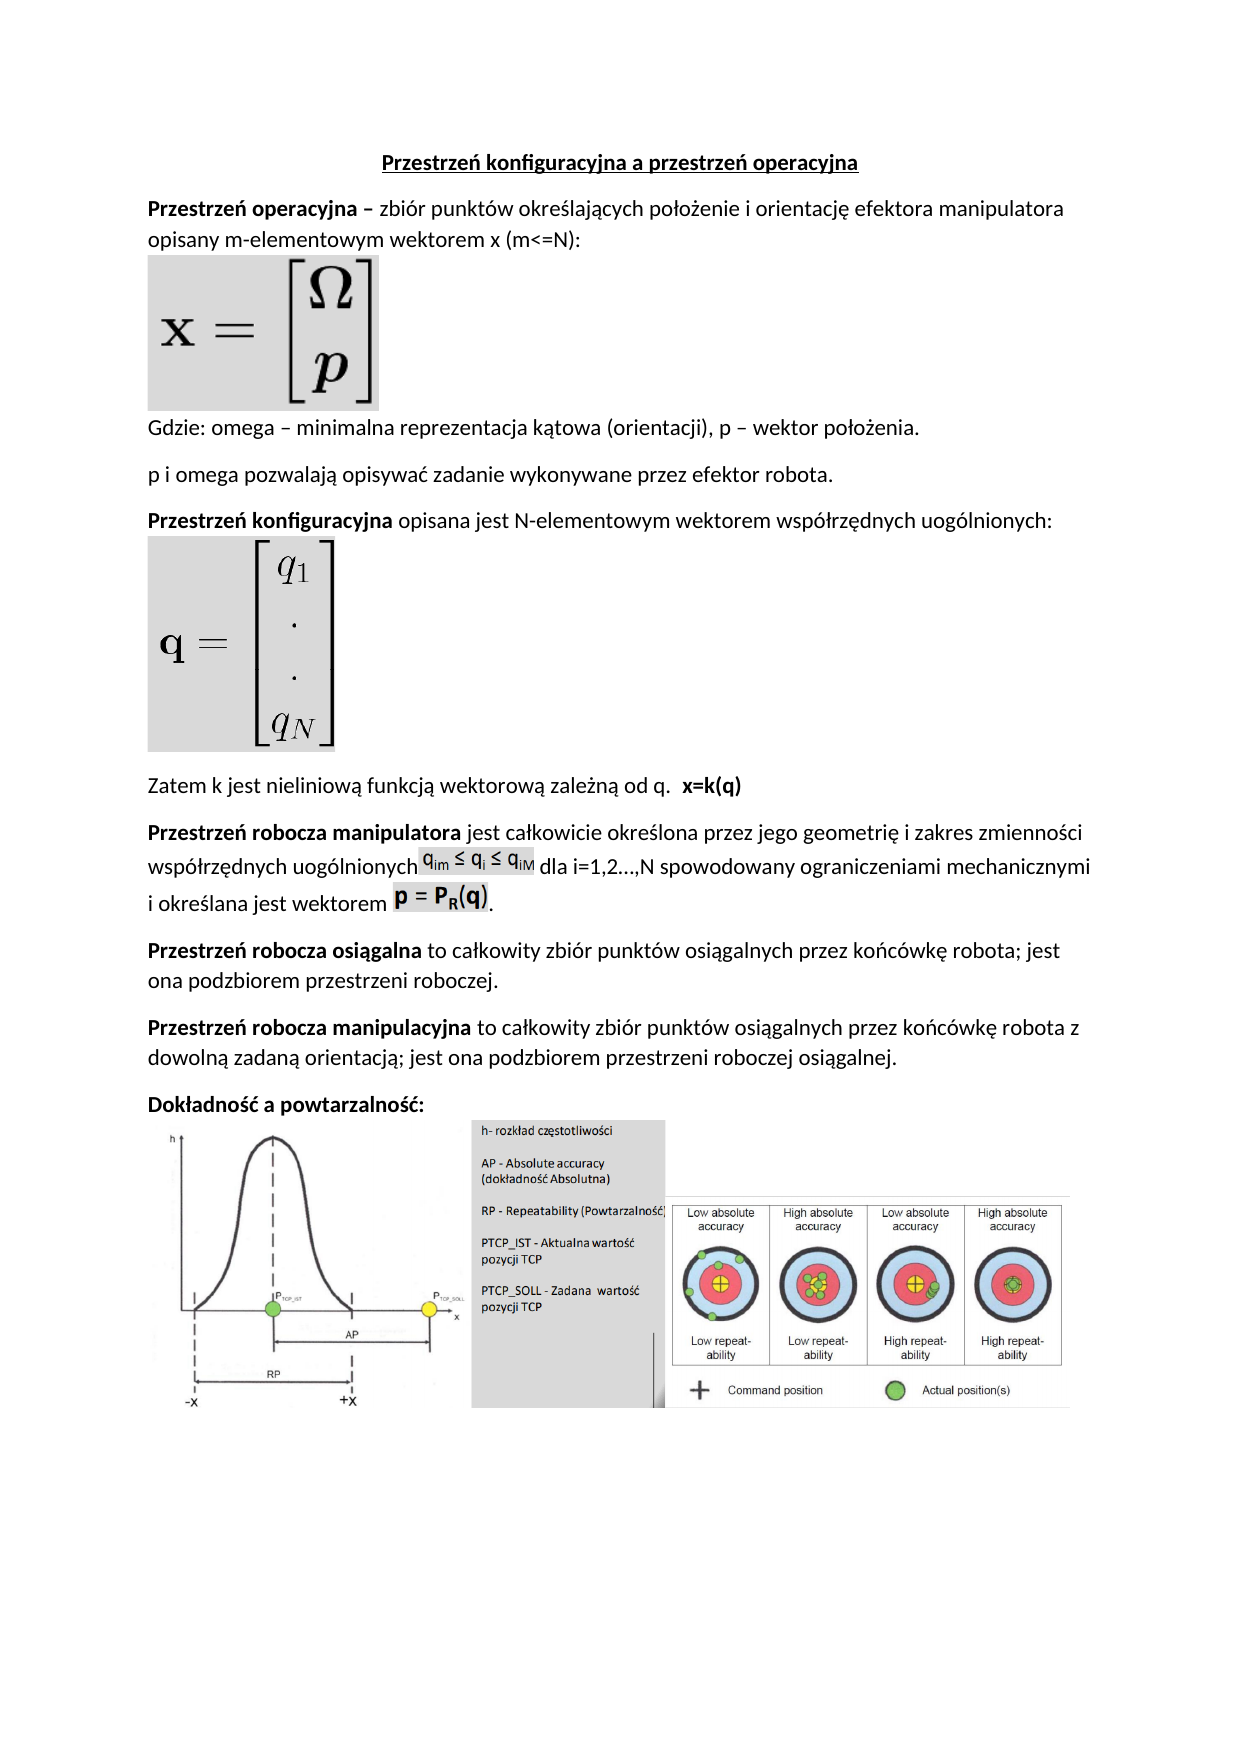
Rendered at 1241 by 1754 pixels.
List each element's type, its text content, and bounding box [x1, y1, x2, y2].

picture [147, 255, 379, 411]
text Zatem k jest nieliniową funkcją wektorową zależną od q. x=k(q) [148, 771, 1093, 799]
text Przestrzeń konfiguracyjna opisana jest N-elementowym wektorem współrzędnych uogólnionych: [148, 507, 1093, 752]
text Przestrzeń robocza osiągalna to całkowity zbiór punktów osiągalnych przez końcówkę robota; jest ona podzbiorem przestrzeni roboczej. [148, 936, 1093, 994]
text Przestrzeń robocza manipulatora jest całkowicie określona przez jego geometrię i zakres zmienności współrzędnych uogólnionych dla i=1,2…,N spowodowany ograniczeniami mechanicznymi i określana jest wektorem . [148, 818, 1093, 917]
text Przestrzeń operacyjna – zbiór punktów określających położenie i orientację efektora manipulatora opisany m-elementowym wektorem x (m<=N): Gdzie: omega – minimalna reprezentacja kątowa (orientacji), p – wektor położenia. [148, 194, 1093, 441]
picture [147, 1120, 1070, 1408]
text p i omega pozwalają opisywać zadanie wykonywane przez efektor robota. [148, 460, 1093, 488]
text Przestrzeń robocza manipulacyjna to całkowity zbiór punktów osiągalnych przez końcówkę robota z dowolną zadaną orientacją; jest ona podzbiorem przestrzeni roboczej osiągalnej. [148, 1013, 1093, 1071]
picture [147, 536, 336, 752]
picture [418, 847, 534, 875]
text Przestrzeń konfiguracyjna a przestrzeń operacyjna [148, 148, 1093, 176]
picture [392, 882, 489, 912]
